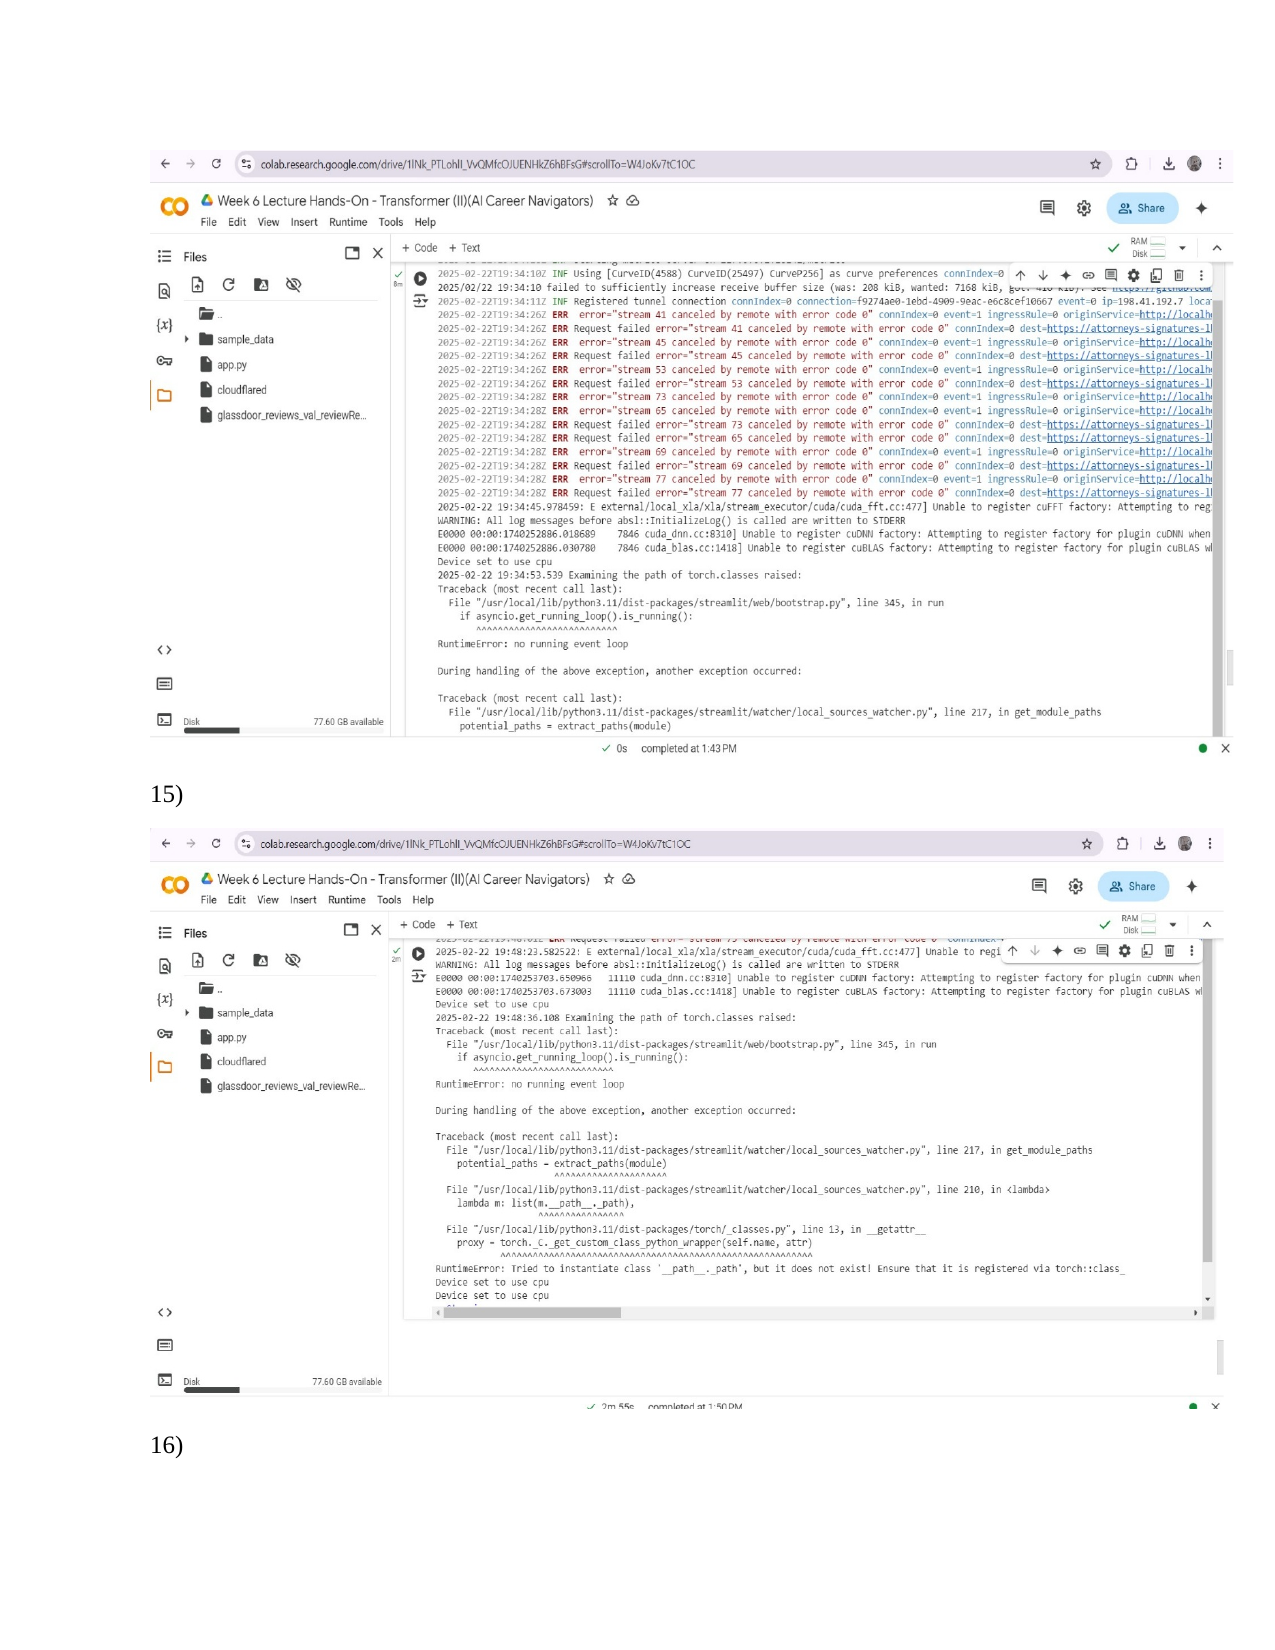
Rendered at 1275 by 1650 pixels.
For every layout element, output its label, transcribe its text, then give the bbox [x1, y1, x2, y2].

text 15) [150, 779, 1125, 807]
picture [150, 150, 1234, 757]
picture [150, 828, 1224, 1409]
text 16) [150, 1430, 1125, 1459]
